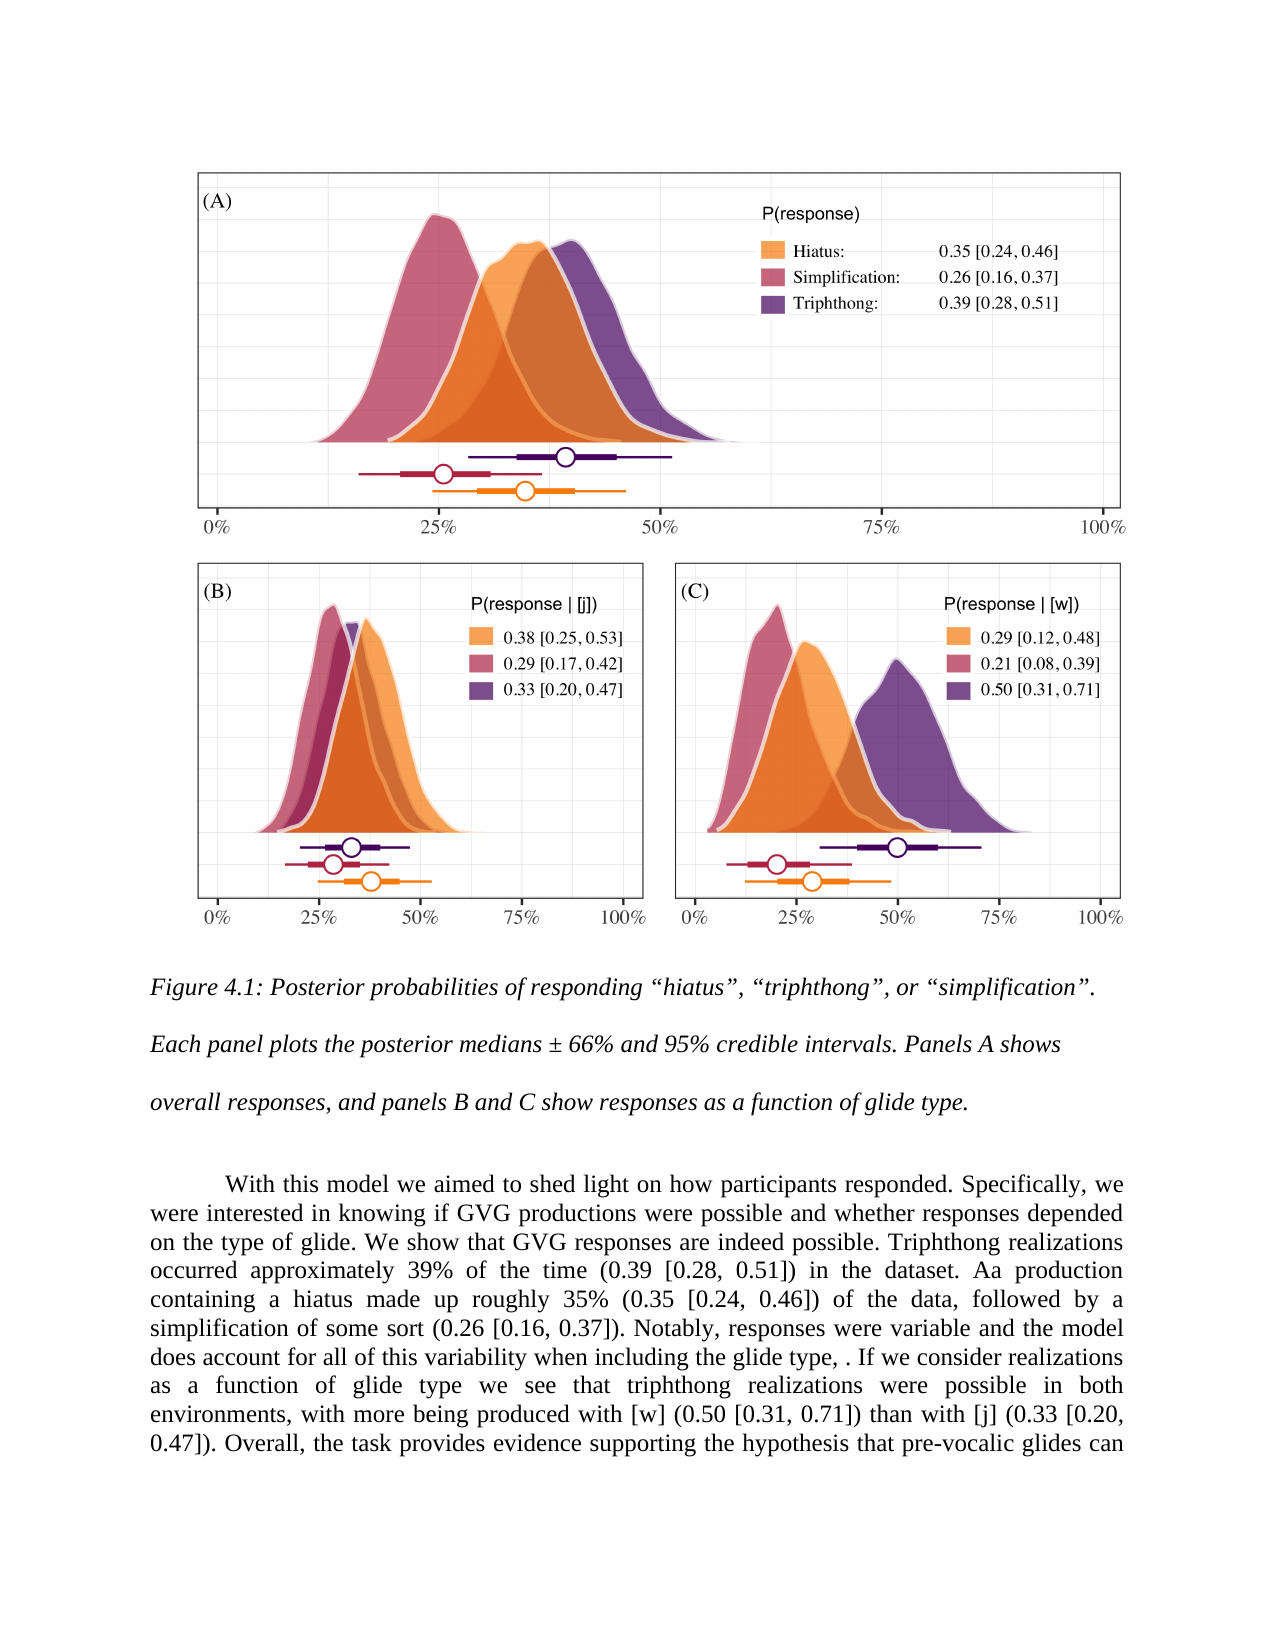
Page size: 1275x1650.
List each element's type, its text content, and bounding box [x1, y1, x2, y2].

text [150, 1169, 1125, 1457]
text Figure 4.1: Posterior probabilities of responding “hiatus”, “triphthong”, or “simplification”. Each panel plots the posterior medians ± 66% and 95% credible intervals. Panels A shows overall responses, and panels B and C show responses as a function of glide type. [150, 972, 1125, 1116]
picture [168, 150, 1144, 951]
